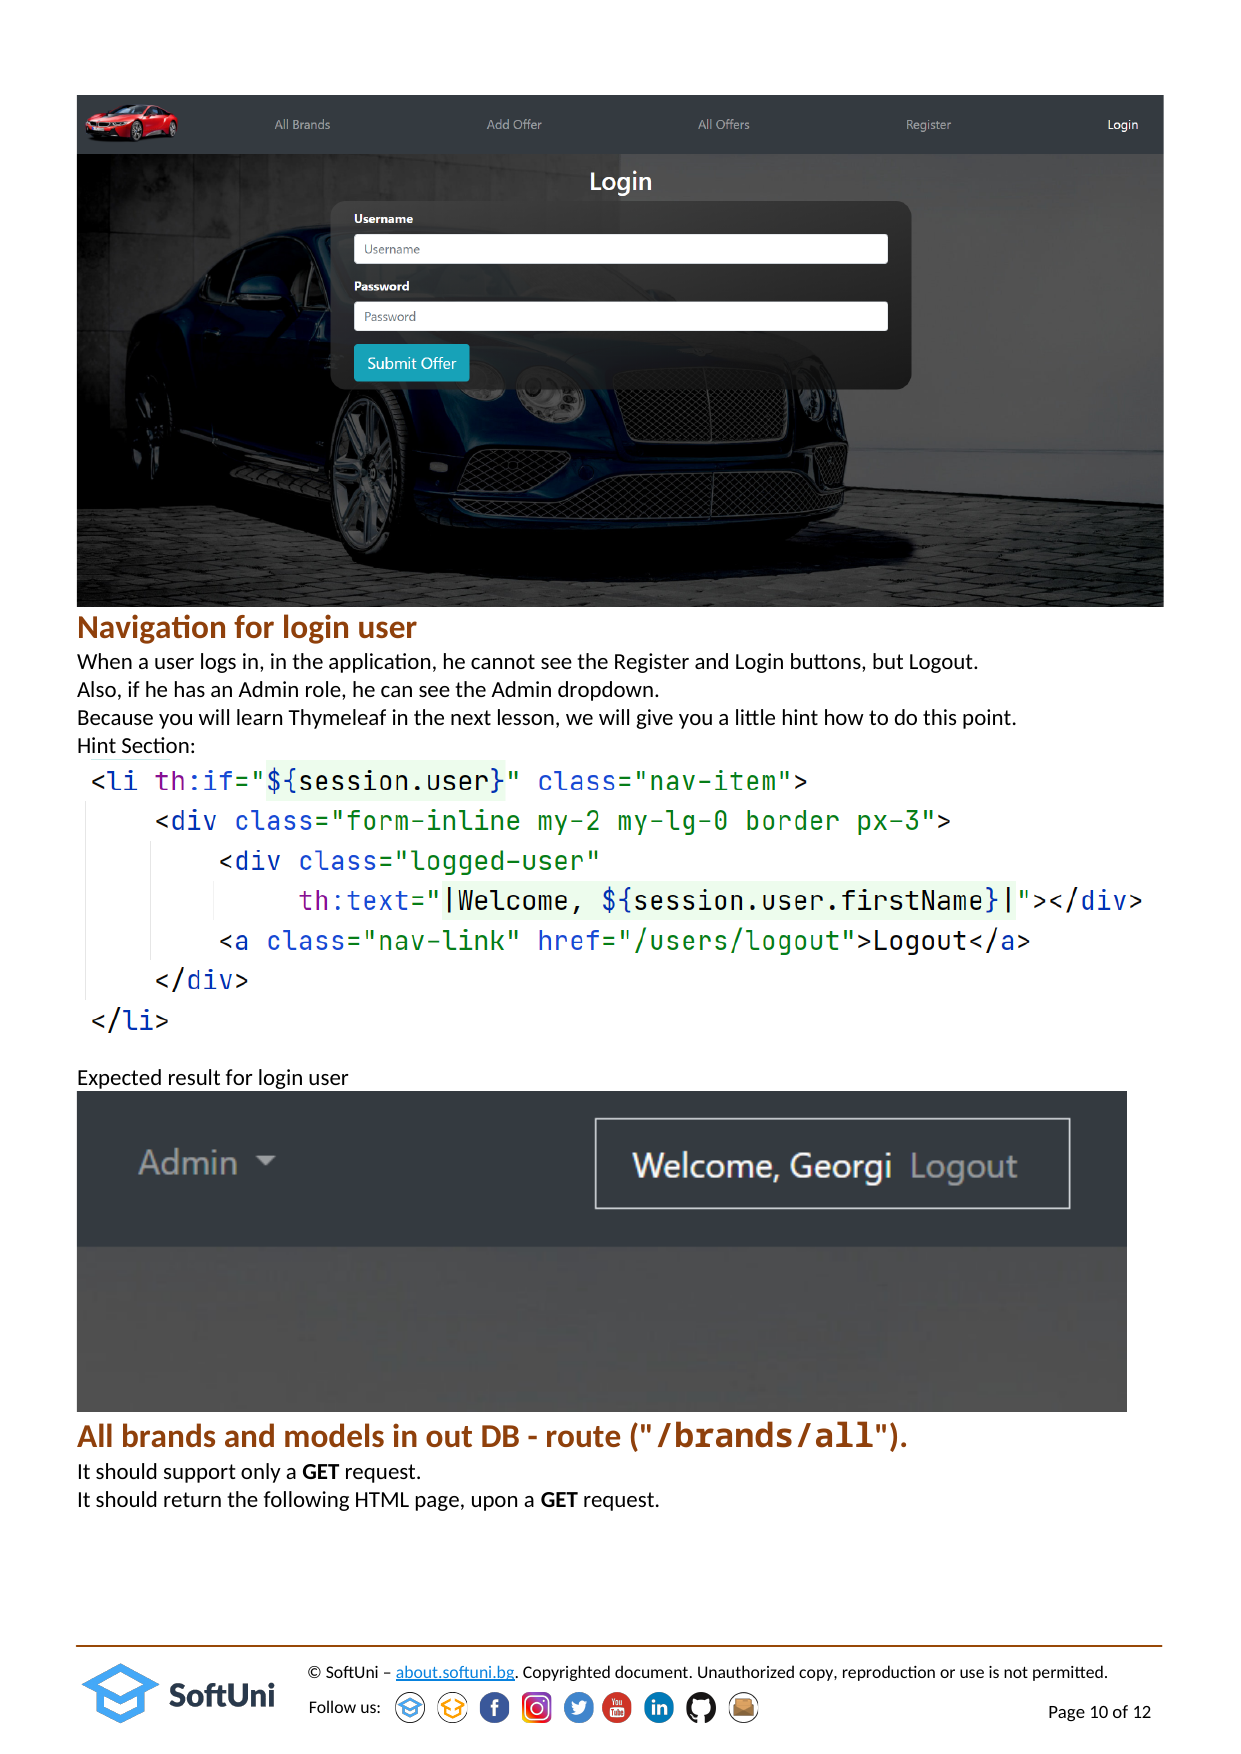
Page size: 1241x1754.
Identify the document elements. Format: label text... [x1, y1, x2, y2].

text Hint Section: [77, 731, 1163, 759]
picture [665, 1692, 674, 1701]
picture [522, 1692, 552, 1723]
picture [658, 1705, 667, 1714]
picture [76, 1091, 1127, 1412]
picture [602, 1692, 632, 1723]
picture [479, 1692, 510, 1723]
picture [564, 1692, 594, 1723]
text Expected result for login user [77, 1063, 1163, 1091]
picture [665, 1714, 674, 1723]
picture [437, 1692, 468, 1723]
subtitle All brands and models in out DB - route ("/brands/all"). [77, 1411, 1163, 1457]
subtitle Navigation for login user [77, 607, 1163, 647]
picture [76, 759, 1164, 1035]
picture [395, 1692, 425, 1723]
picture [728, 1692, 759, 1723]
picture [644, 1692, 653, 1701]
text It should support only a GET request. [77, 1457, 1163, 1485]
text Also, if he has an Admin role, he can see the Admin dropdown. [77, 675, 1163, 703]
picture [686, 1692, 716, 1723]
text It should return the following HTML page, upon a GET request. [77, 1485, 1163, 1513]
picture [76, 95, 1164, 607]
text When a user logs in, in the application, he cannot see the Register and Login buttons, but Logout. [77, 647, 1163, 675]
text Because you will learn Thymeleaf in the next lesson, we will give you a little hint how to do this point. [77, 703, 1163, 731]
picture [644, 1714, 653, 1723]
picture [75, 1658, 281, 1729]
